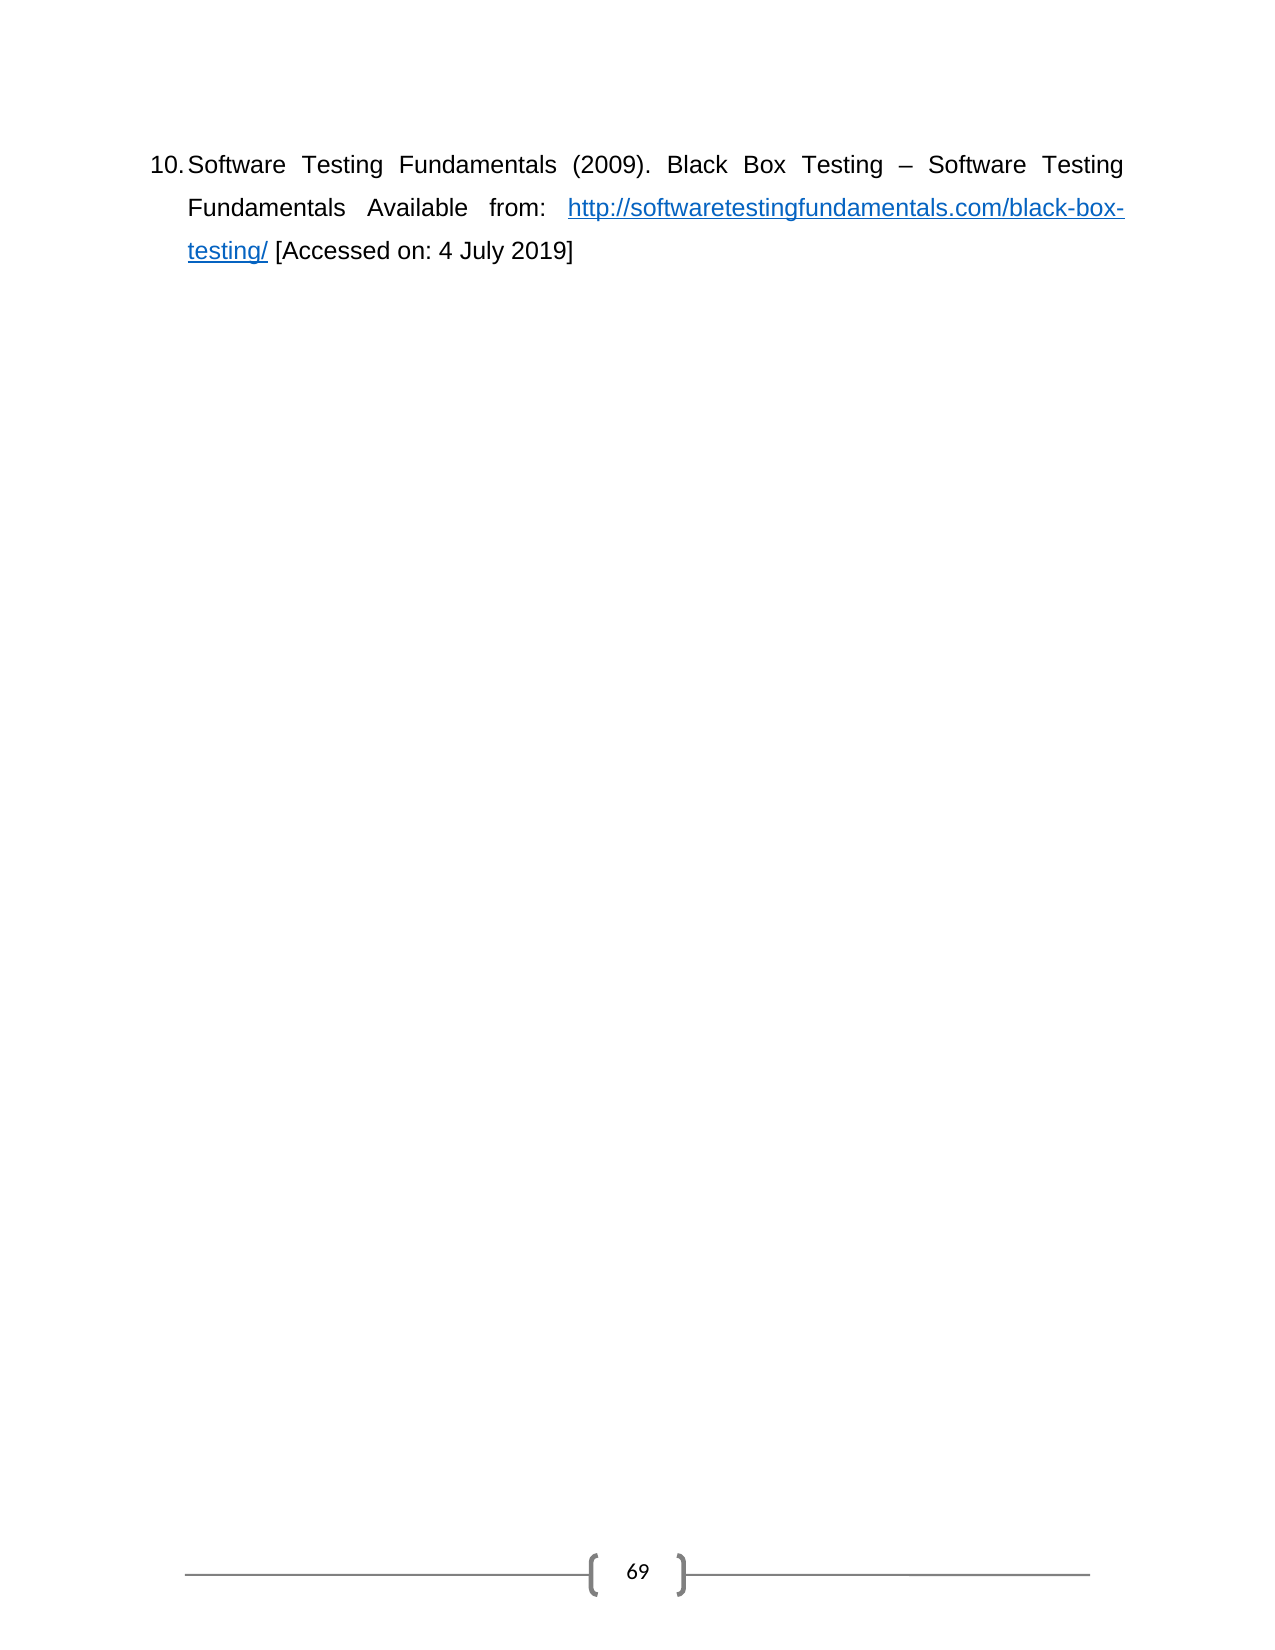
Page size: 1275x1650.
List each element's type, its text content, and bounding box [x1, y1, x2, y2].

list Software Testing Fundamentals (2009). Black Box Testing – Software Testing Fundamentals Available from: http://softwaretestingfundamentals.com/black-box-testing/ [Accessed on: 4 July 2019] [150, 150, 1125, 265]
